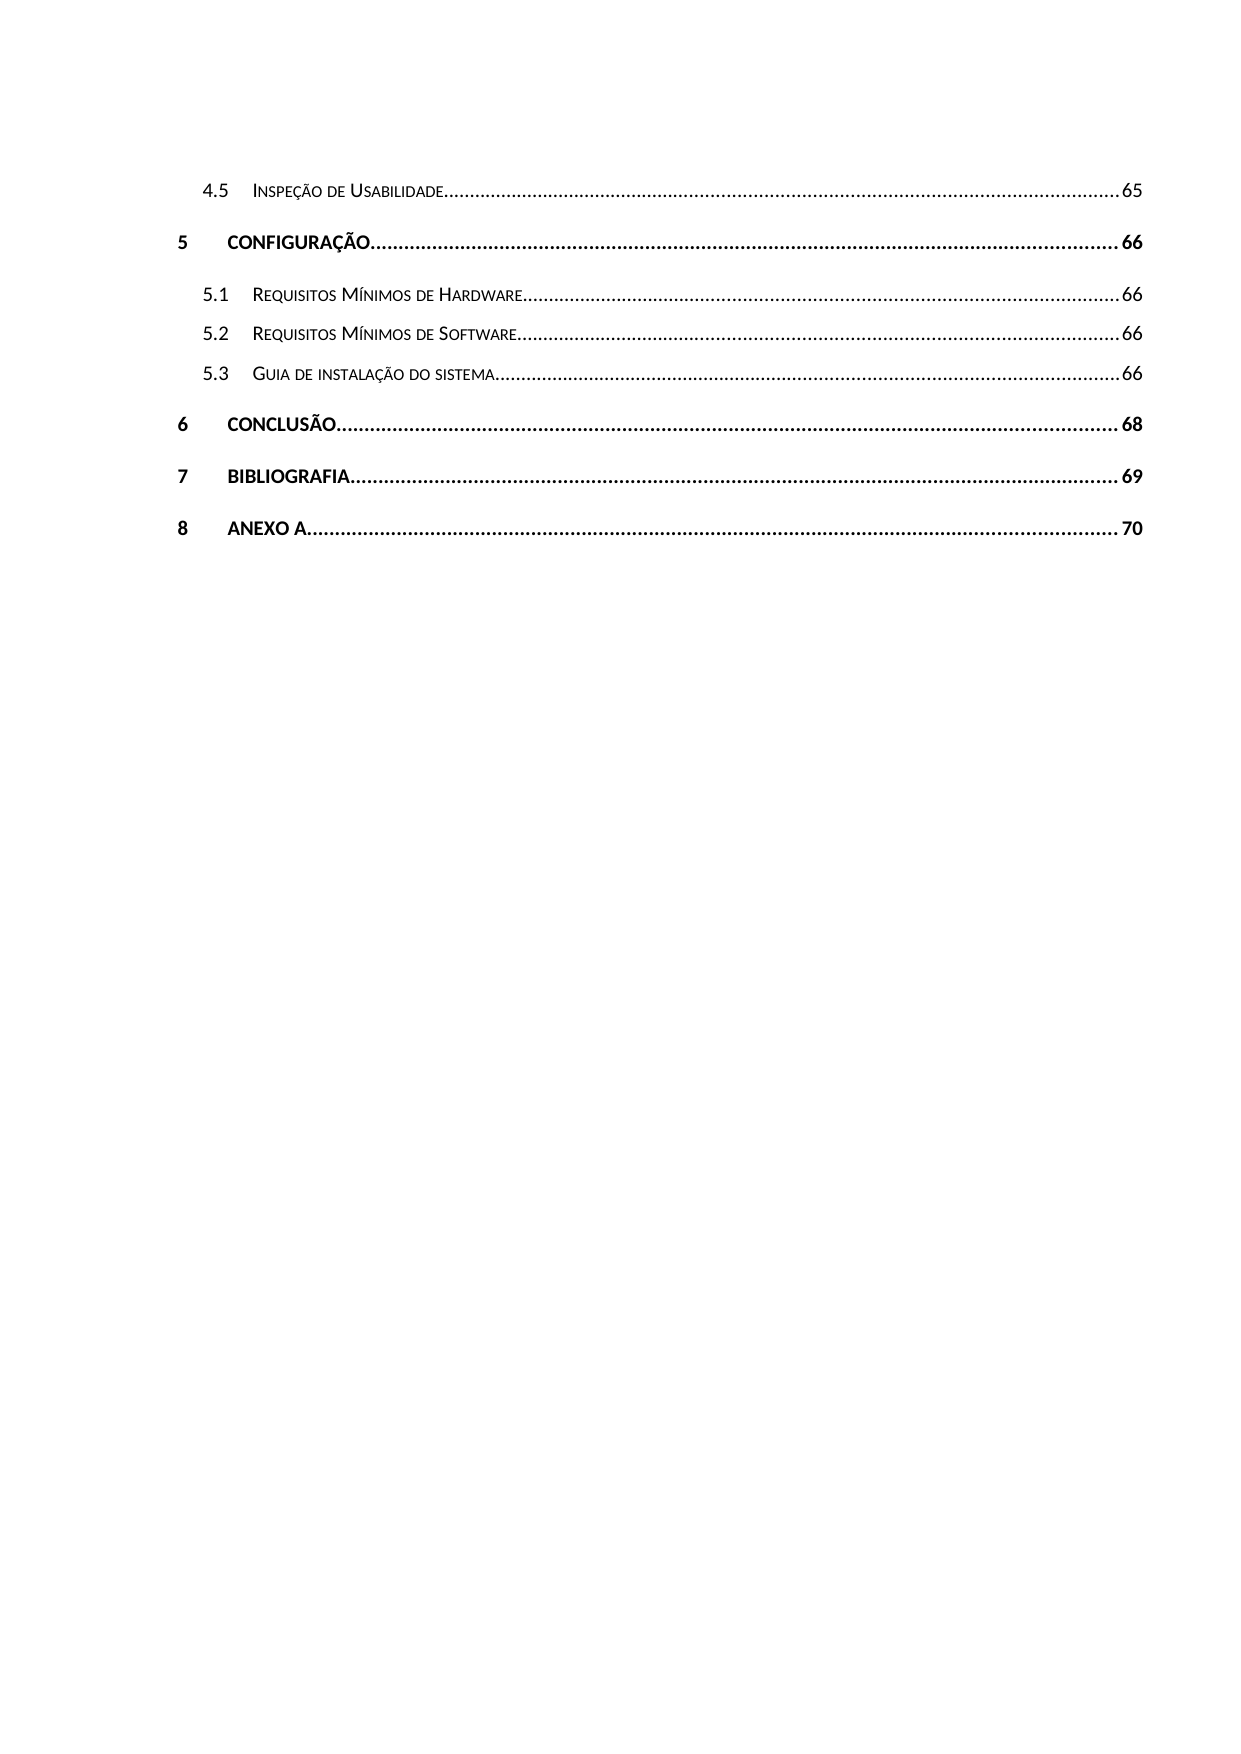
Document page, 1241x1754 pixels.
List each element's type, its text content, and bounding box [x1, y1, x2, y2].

text 6 Conclusão 68 [177, 412, 1144, 437]
text 4.5 Inspeção de Usabilidade 65 [202, 177, 1144, 203]
text 7 Bibliografia 69 [177, 463, 1144, 489]
text 5 Configuração 66 [177, 229, 1144, 254]
text 8 Anexo A 70 [177, 515, 1144, 541]
text 5.2 Requisitos Mínimos de Software 66 [202, 320, 1144, 346]
text 5.1 Requisitos Mínimos de Hardware 66 [202, 281, 1144, 306]
text 5.3 Guia de instalação do sistema 66 [202, 360, 1144, 385]
